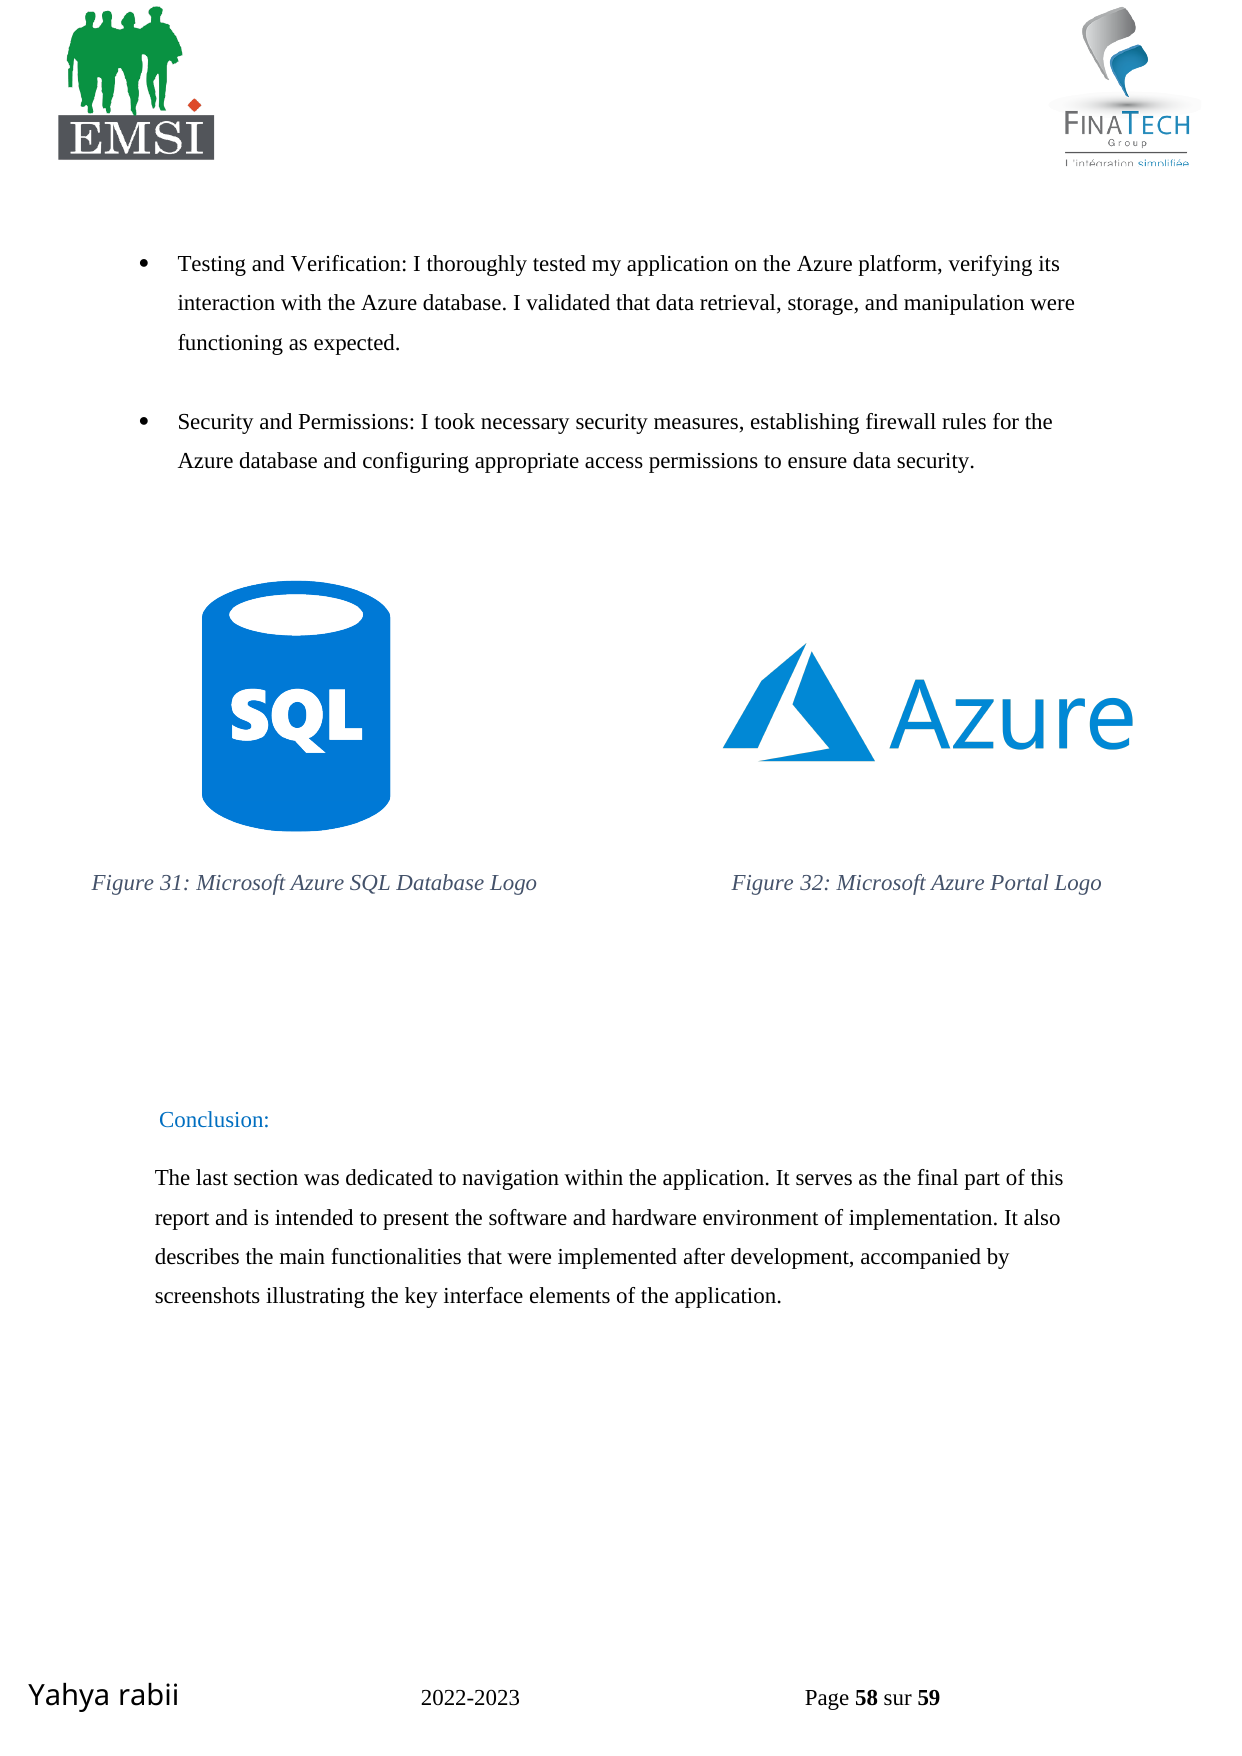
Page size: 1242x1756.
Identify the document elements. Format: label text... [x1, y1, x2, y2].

picture [194, 580, 398, 831]
picture [50, 3, 220, 166]
picture [718, 632, 1135, 767]
text Figure 31: Microsoft Azure SQL Database Logo Figure 32: Microsoft Azure Portal Logo [0, 869, 1107, 895]
list Security and Permissions: I took necessary security measures, establishing firewall rules for the Azure database and configuring appropriate access permissions to ensure data security. [140, 408, 1095, 473]
list Testing and Verification: I thoroughly tested my application on the Azure platform, verifying its interaction with the Azure database. I validated that data retrieval, storage, and manipulation were functioning as expected. [140, 250, 1095, 355]
text The last section was dedicated to navigation within the application. It serves as the final part of this report and is intended to present the software and hardware environment of implementation. It also describes the main functionalities that were implemented after development, accompanied by screenshots illustrating the key interface elements of the application. [154, 1164, 1095, 1309]
picture [1048, 6, 1202, 167]
text Conclusion: [0, 1106, 1242, 1132]
